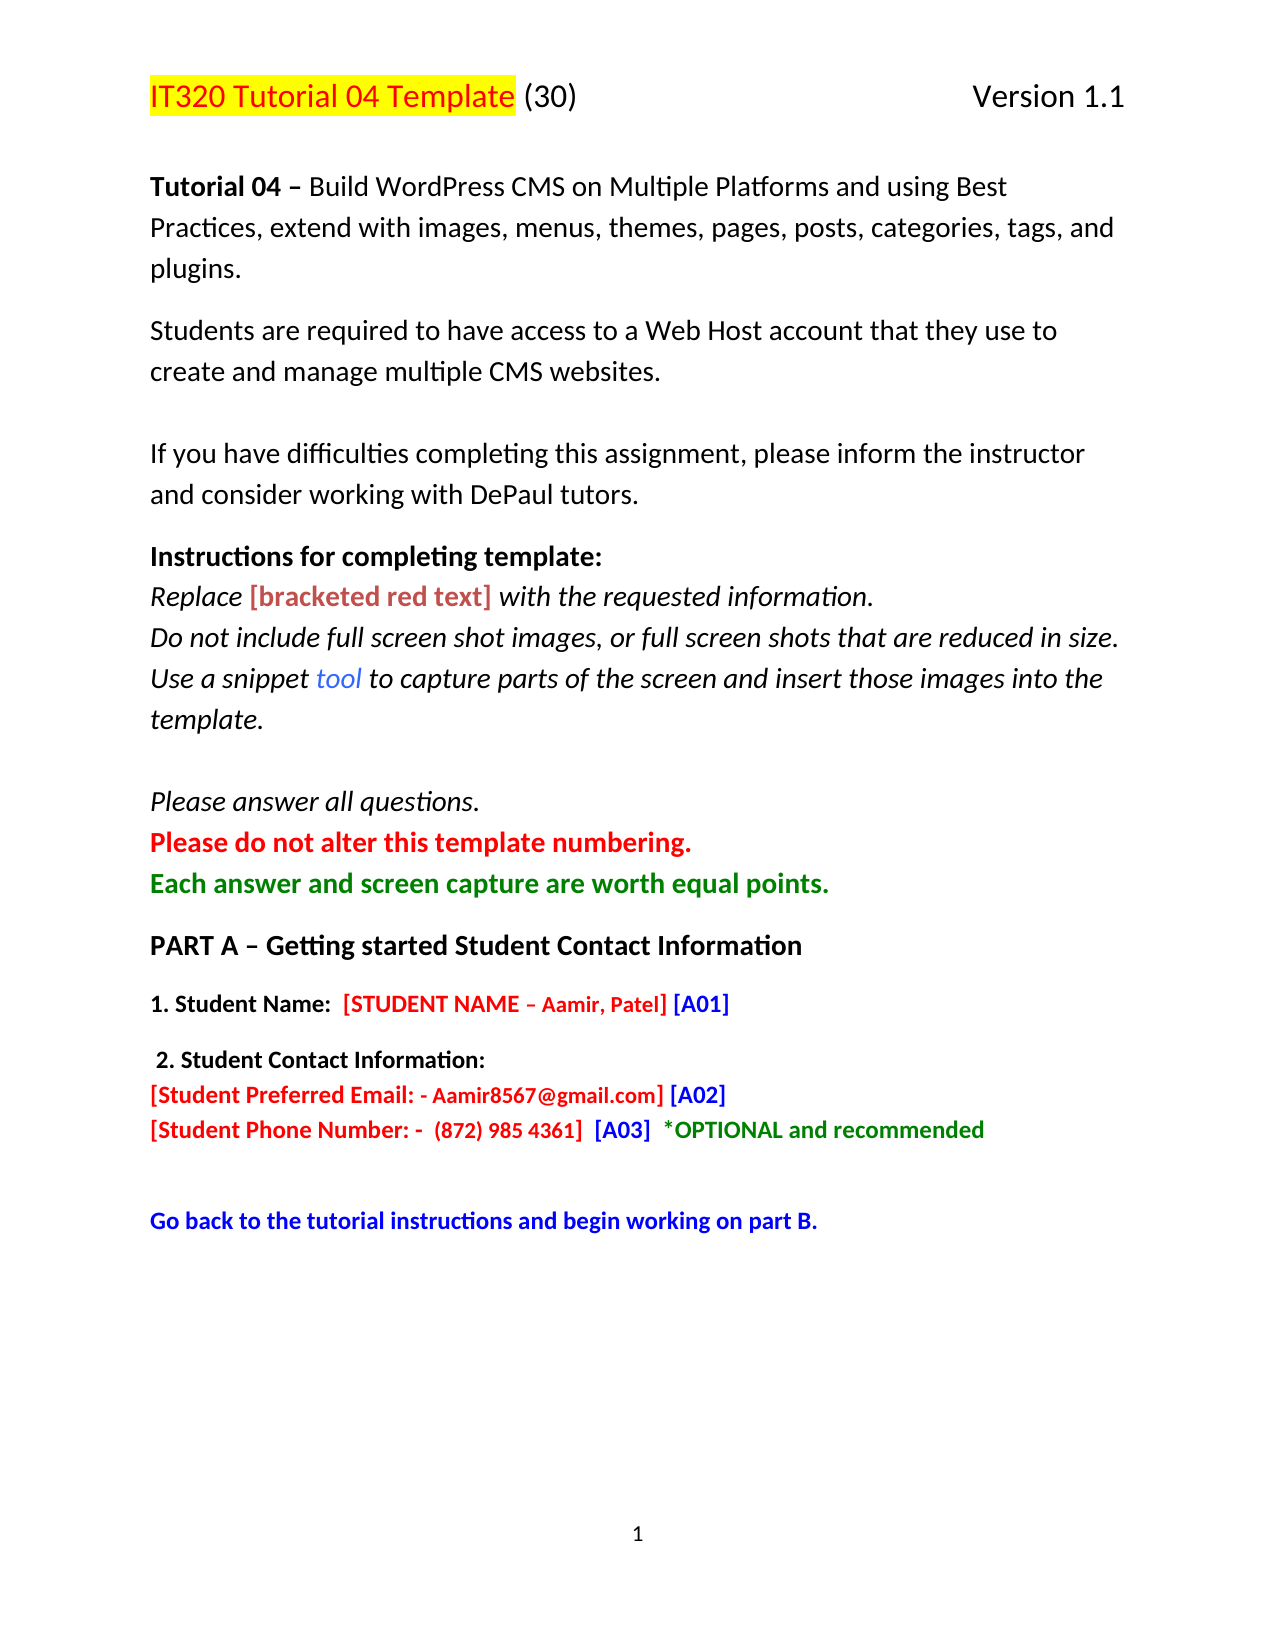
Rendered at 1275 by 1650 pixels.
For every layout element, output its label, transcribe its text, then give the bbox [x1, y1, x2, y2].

text Students are required to have access to a Web Host account that they use to create and manage multiple CMS websites. If you have difficulties completing this assignment, please inform the instructor and consider working with DePaul tutors. [150, 312, 1125, 511]
text Tutorial 04 – Build WordPress CMS on Multiple Platforms and using Best Practices, extend with images, menus, themes, pages, posts, categories, tags, and plugins. [150, 168, 1125, 286]
text PART A – Getting started Student Contact Information [150, 927, 1125, 962]
text Instructions for completing template: Replace [bracketed red text] with the requested information. Do not include full screen shot images, or full screen shots that are reduced in size. Use a snippet tool to capture parts of the screen and insert those images into the template. Please answer all questions. Please do not alter this template numbering. Each answer and screen capture are worth equal points. [150, 538, 1125, 901]
text 1. Student Name: [STUDENT NAME – Aamir, Patel] [A01] [150, 989, 1125, 1019]
text 2. Student Contact Information: [Student Preferred Email: - Aamir8567@gmail.com] [A02] [Student Phone Number: - (872) 985 4361] [A03] *OPTIONAL and recommended [150, 1044, 1125, 1145]
text Go back to the tutorial instructions and begin working on part B. [150, 1170, 1125, 1236]
